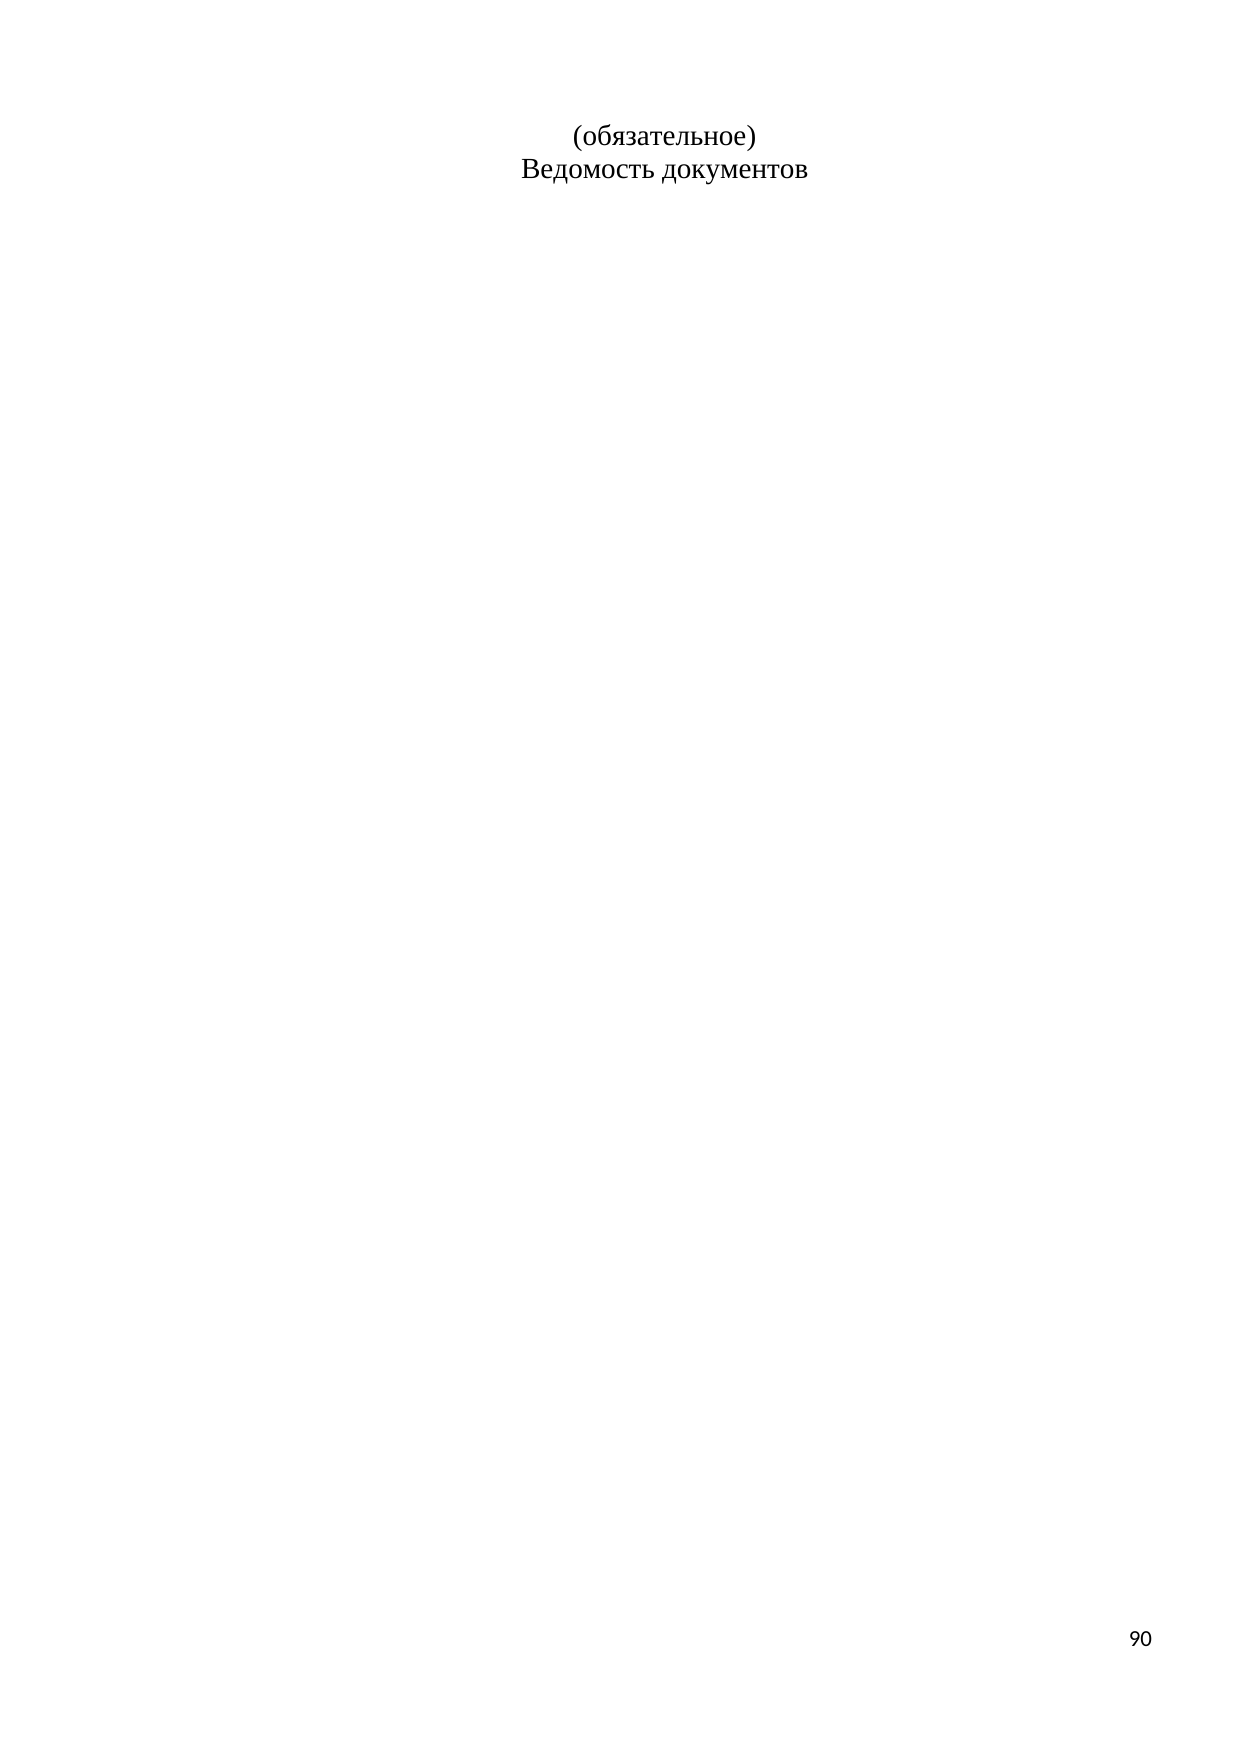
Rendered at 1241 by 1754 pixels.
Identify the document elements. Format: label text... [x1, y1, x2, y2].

text (обязательное) [177, 118, 1152, 152]
text Ведомость документов [177, 152, 1152, 185]
